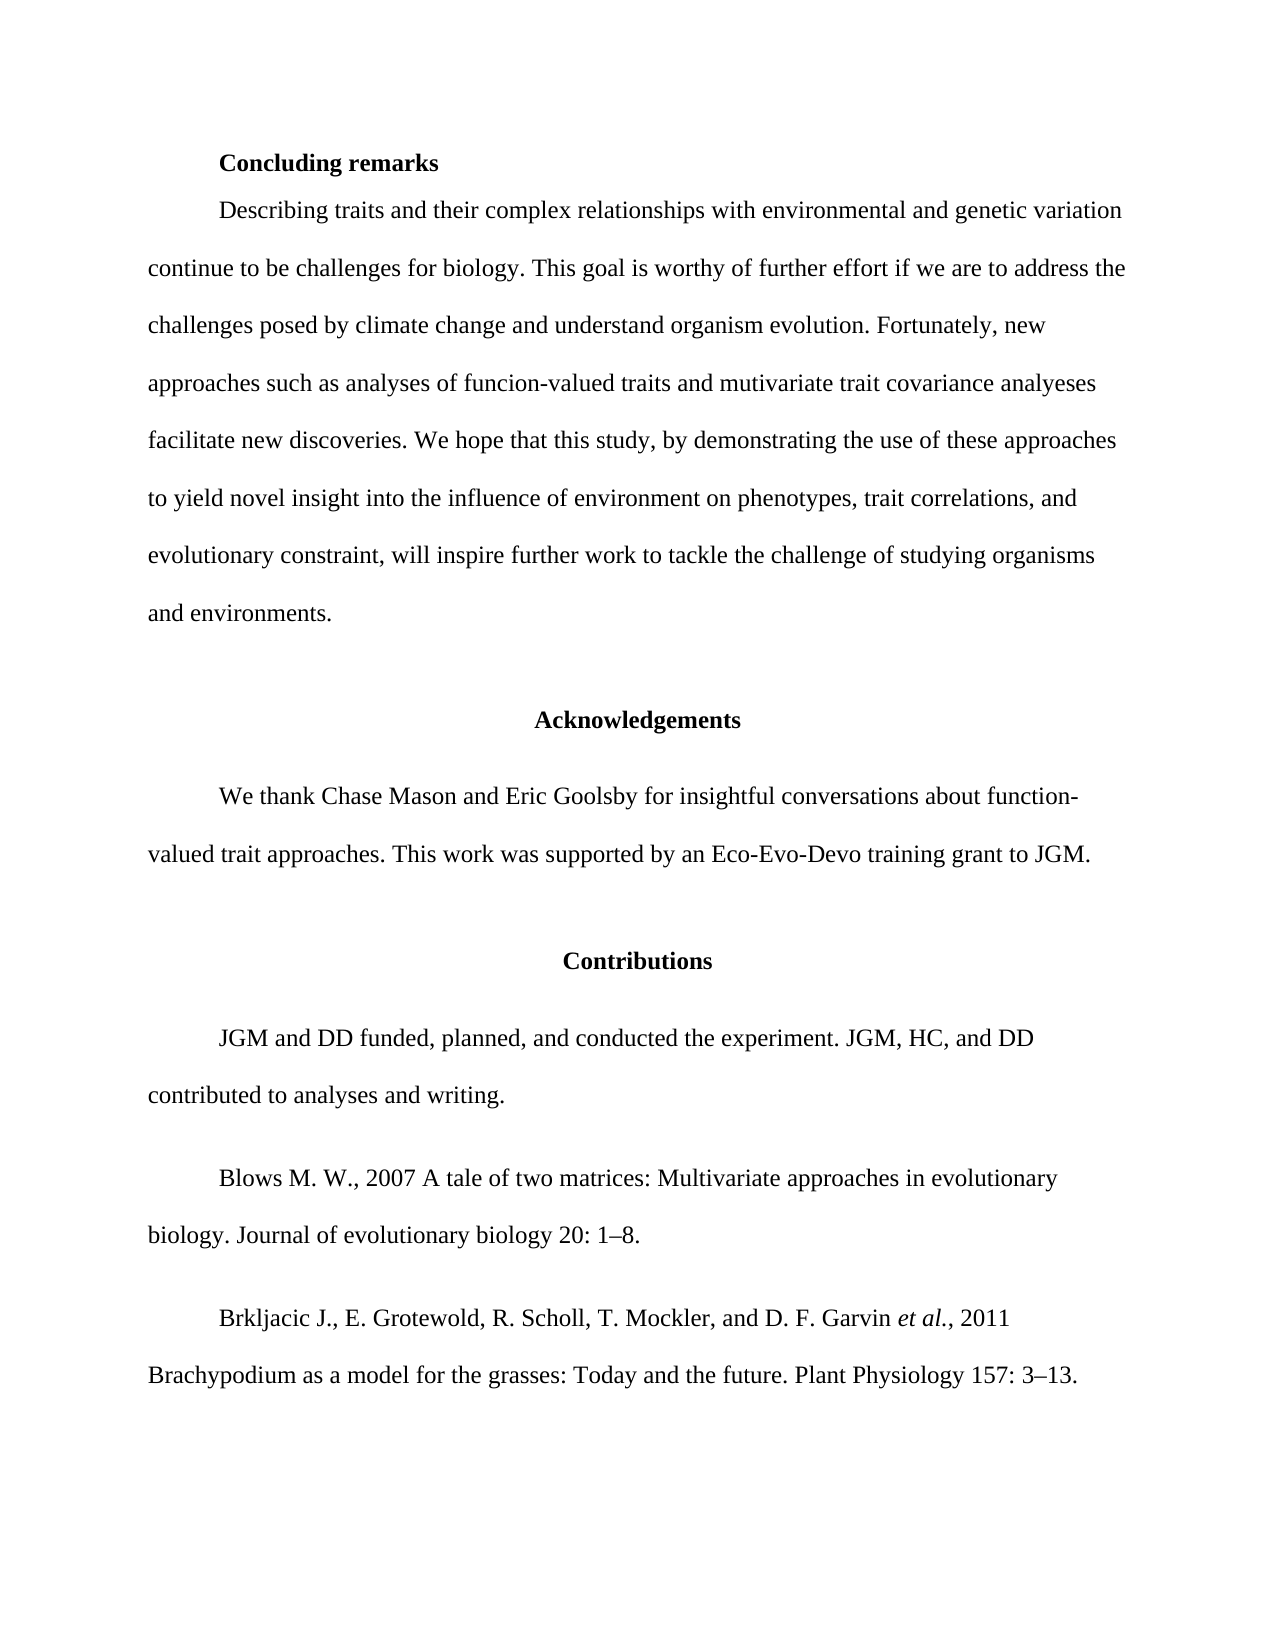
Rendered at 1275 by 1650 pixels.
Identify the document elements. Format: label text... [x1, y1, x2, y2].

subtitle Contributions [148, 946, 1127, 975]
text Blows M. W., 2007 A tale of two matrices: Multivariate approaches in evolutionary biology. Journal of evolutionary biology 20: 1–8. [148, 1163, 1127, 1249]
text Brkljacic J., E. Grotewold, R. Scholl, T. Mockler, and D. F. Garvin et al., 2011 Brachypodium as a model for the grasses: Today and the future. Plant Physiology 157: 3–13. [148, 1303, 1127, 1389]
subtitle Concluding remarks [148, 148, 1127, 176]
text We thank Chase Mason and Eric Goolsby for insightful conversations about function-valued trait approaches. This work was supported by an Eco-Evo-Devo training grant to JGM. [148, 781, 1127, 868]
subtitle Acknowledgements [148, 705, 1127, 734]
text Describing traits and their complex relationships with environmental and genetic variation continue to be challenges for biology. This goal is worthy of further effort if we are to address the challenges posed by climate change and understand organism evolution. Fortunately, new approaches such as analyses of funcion-valued traits and mutivariate trait covariance analyeses facilitate new discoveries. We hope that this study, by demonstrating the use of these approaches to yield novel insight into the influence of environment on phenotypes, trait correlations, and evolutionary constraint, will inspire further work to tackle the challenge of studying organisms and environments. [148, 195, 1127, 626]
text JGM and DD funded, planned, and conducted the experiment. JGM, HC, and DD contributed to analyses and writing. [148, 1023, 1127, 1109]
